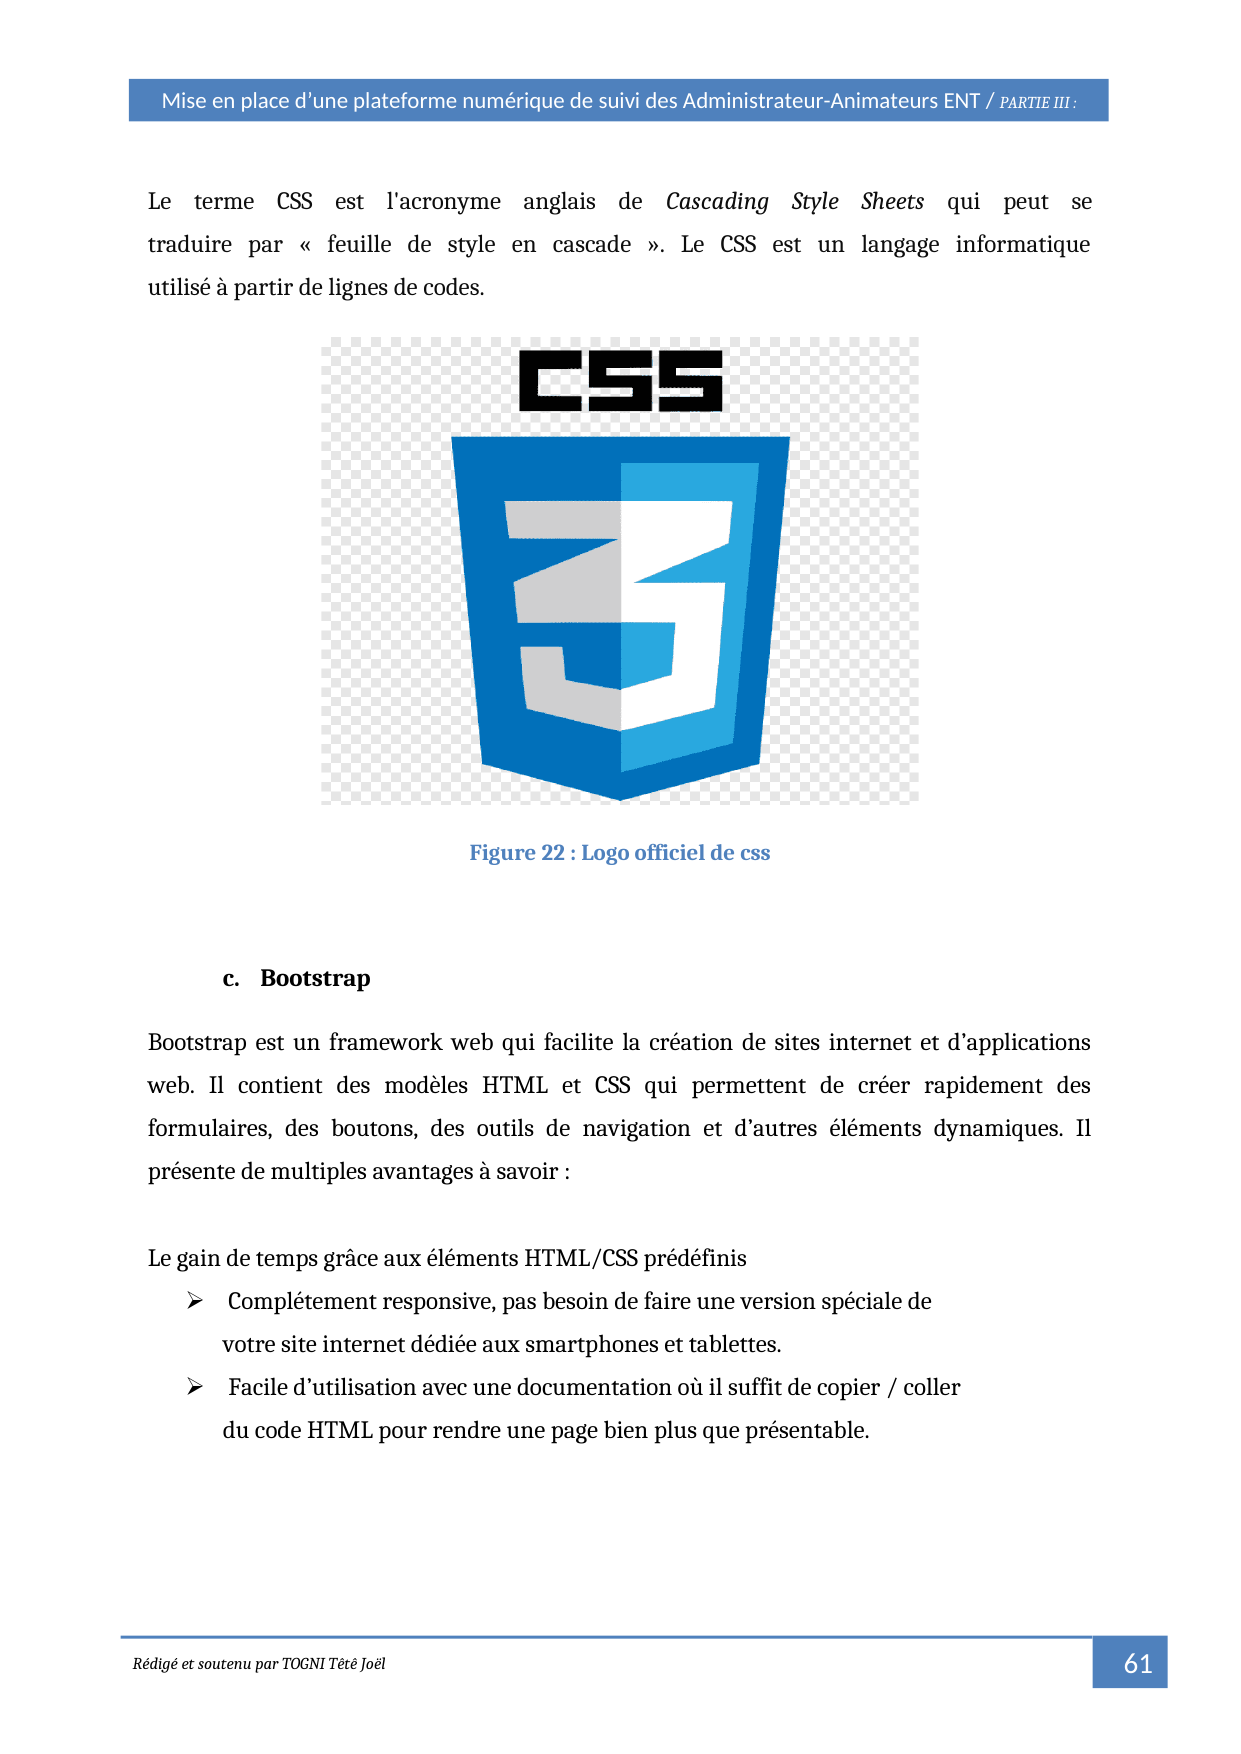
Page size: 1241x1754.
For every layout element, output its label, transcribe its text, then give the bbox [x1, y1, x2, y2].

list Bootstrap [223, 964, 1092, 993]
text Figure 22 : Logo officiel de css [148, 839, 1092, 866]
picture [321, 337, 919, 805]
text Le gain de temps grâce aux éléments HTML/CSS prédéfinis [148, 1200, 1092, 1272]
text Bootstrap est un framework web qui facilite la création de sites internet et d’applications web. Il contient des modèles HTML et CSS qui permettent de créer rapidement des formulaires, des boutons, des outils de navigation et d’autres éléments dynamiques. Il présente de multiples avantages à savoir : [148, 1028, 1092, 1186]
list Complétement responsive, pas besoin de faire une version spéciale de votre site internet dédiée aux smartphones et tablettes. [185, 1287, 1092, 1358]
list Facile d’utilisation avec une documentation où il suffit de copier / coller du code HTML pour rendre une page bien plus que présentable. [185, 1373, 1092, 1445]
text Le terme CSS est l'acronyme anglais de Cascading Style Sheets qui peut se traduire par « feuille de style en cascade ». Le CSS est un langage informatique utilisé à partir de lignes de codes. [148, 187, 1092, 302]
